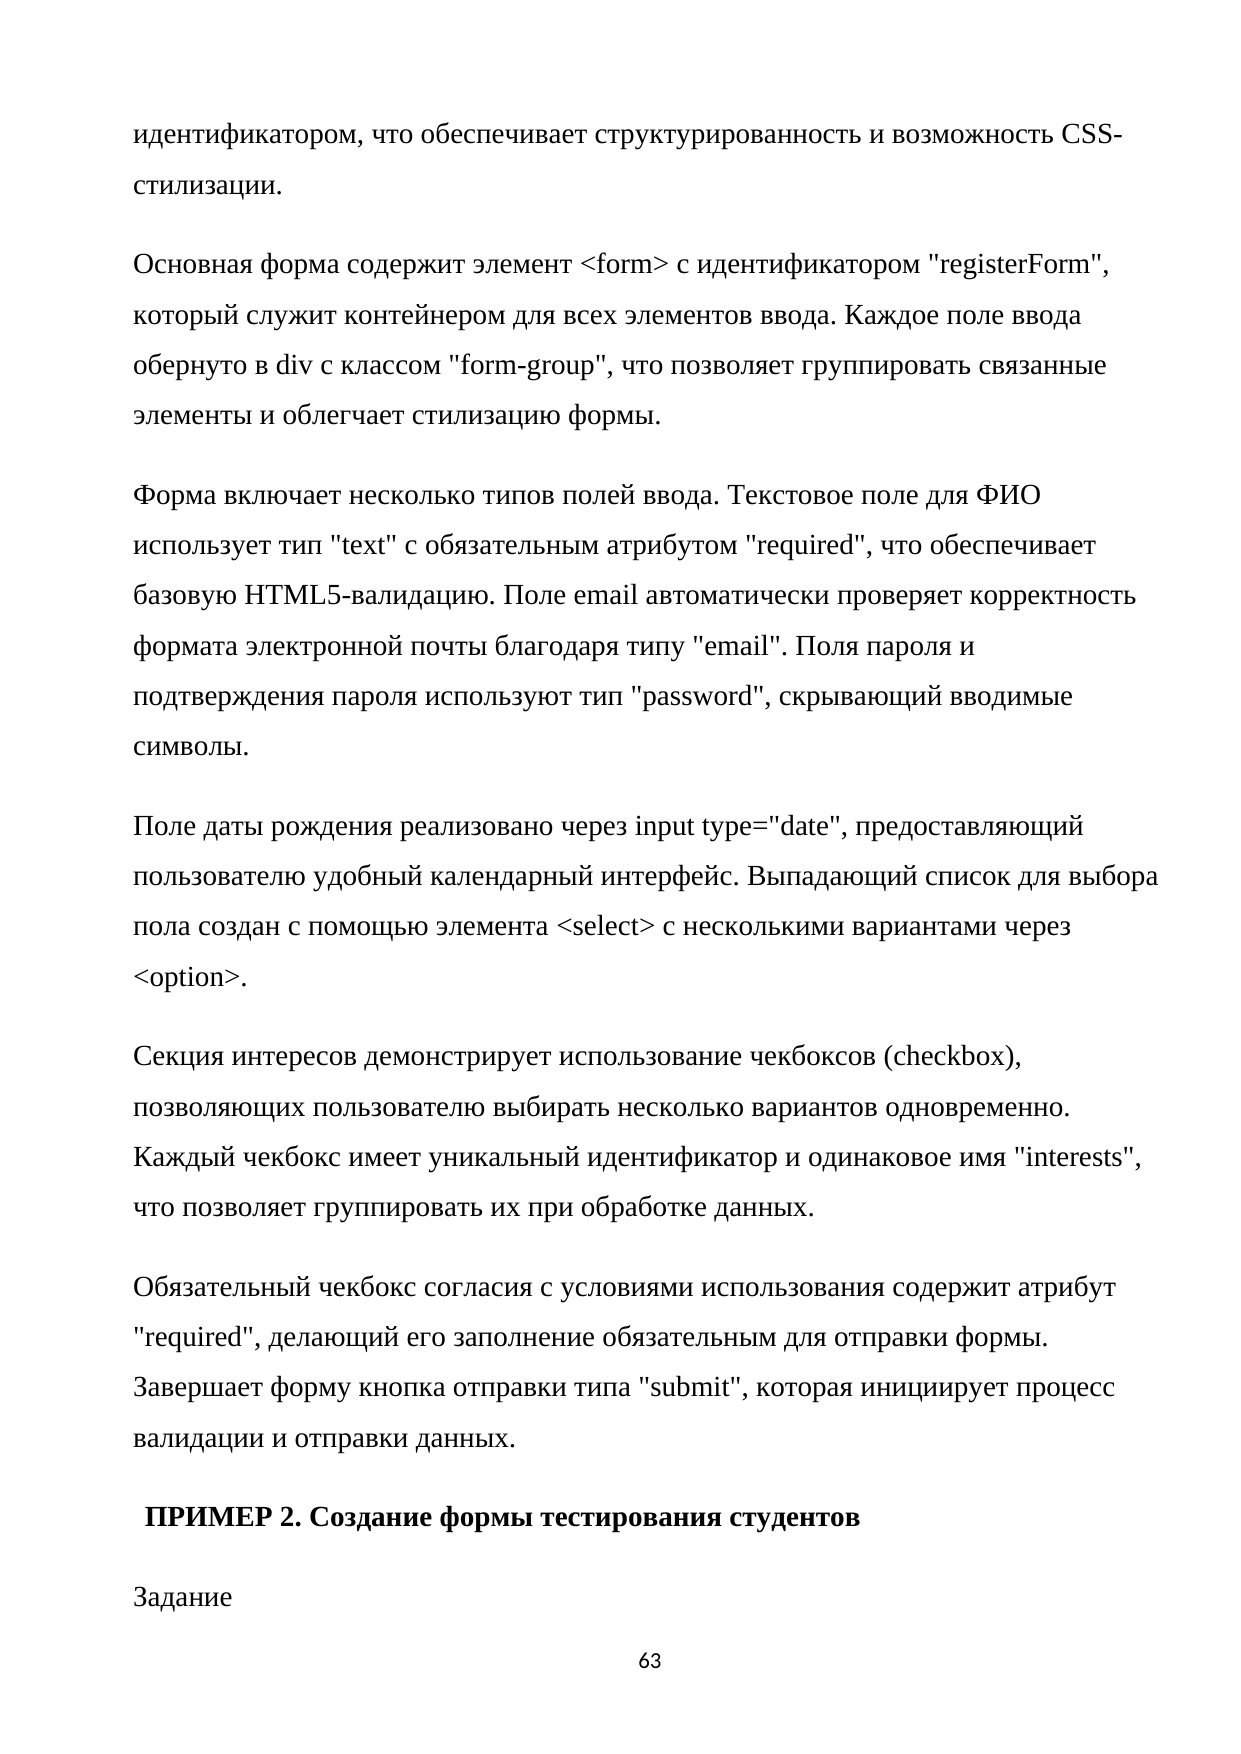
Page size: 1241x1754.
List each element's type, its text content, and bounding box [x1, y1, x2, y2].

text Поле даты рождения реализовано через input type="date", предоставляющий пользователю удобный календарный интерфейс. Выпадающий список для выбора пола создан с помощью элемента <select> с несколькими вариантами через <option>. [133, 808, 1166, 992]
text Обязательный чекбокс согласия с условиями использования содержит атрибут "required", делающий его заполнение обязательным для отправки формы. Завершает форму кнопка отправки типа "submit", которая инициирует процесс валидации и отправки данных. [133, 1269, 1166, 1453]
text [133, 117, 1166, 201]
text Секция интересов демонстрирует использование чекбоксов (checkbox), позволяющих пользователю выбирать несколько вариантов одновременно. Каждый чекбокс имеет уникальный идентификатор и одинаковое имя "interests", что позволяет группировать их при обработке данных. [133, 1038, 1166, 1223]
text Задание [133, 1579, 1166, 1612]
text Основная форма содержит элемент <form> с идентификатором "registerForm", который служит контейнером для всех элементов ввода. Каждое поле ввода обернуто в div с классом "form-group", что позволяет группировать связанные элементы и облегчает стилизацию формы. [133, 246, 1166, 431]
text Форма включает несколько типов полей ввода. Текстовое поле для ФИО использует тип "text" с обязательным атрибутом "required", что обеспечивает базовую HTML5-валидацию. Поле email автоматически проверяет корректность формата электронной почты благодаря типу "email". Поля пароля и подтверждения пароля используют тип "password", скрывающий вводимые символы. [133, 477, 1166, 762]
text ПРИМЕР 2. Создание формы тестирования студентов [144, 1499, 1155, 1533]
